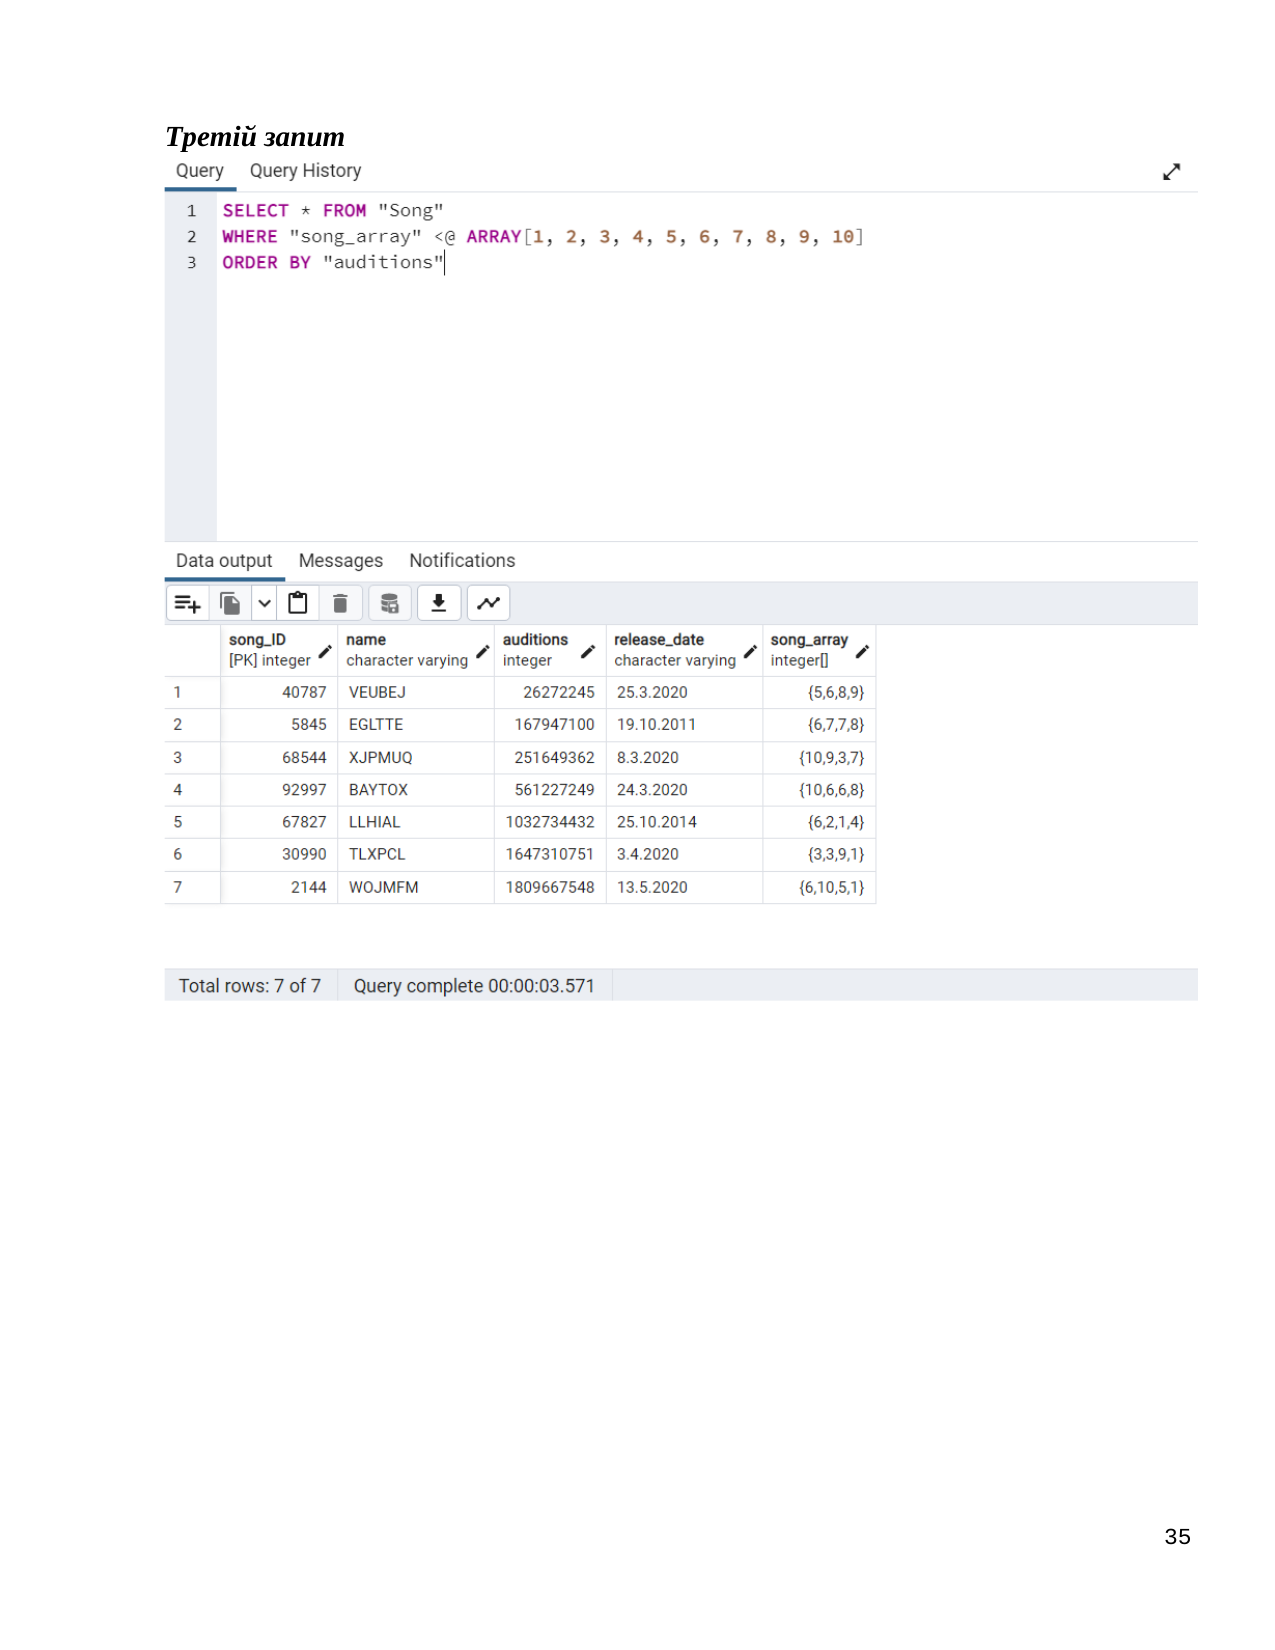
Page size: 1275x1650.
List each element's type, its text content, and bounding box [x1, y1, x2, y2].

text Третій запит [164, 119, 1198, 152]
picture [164, 152, 1198, 1010]
